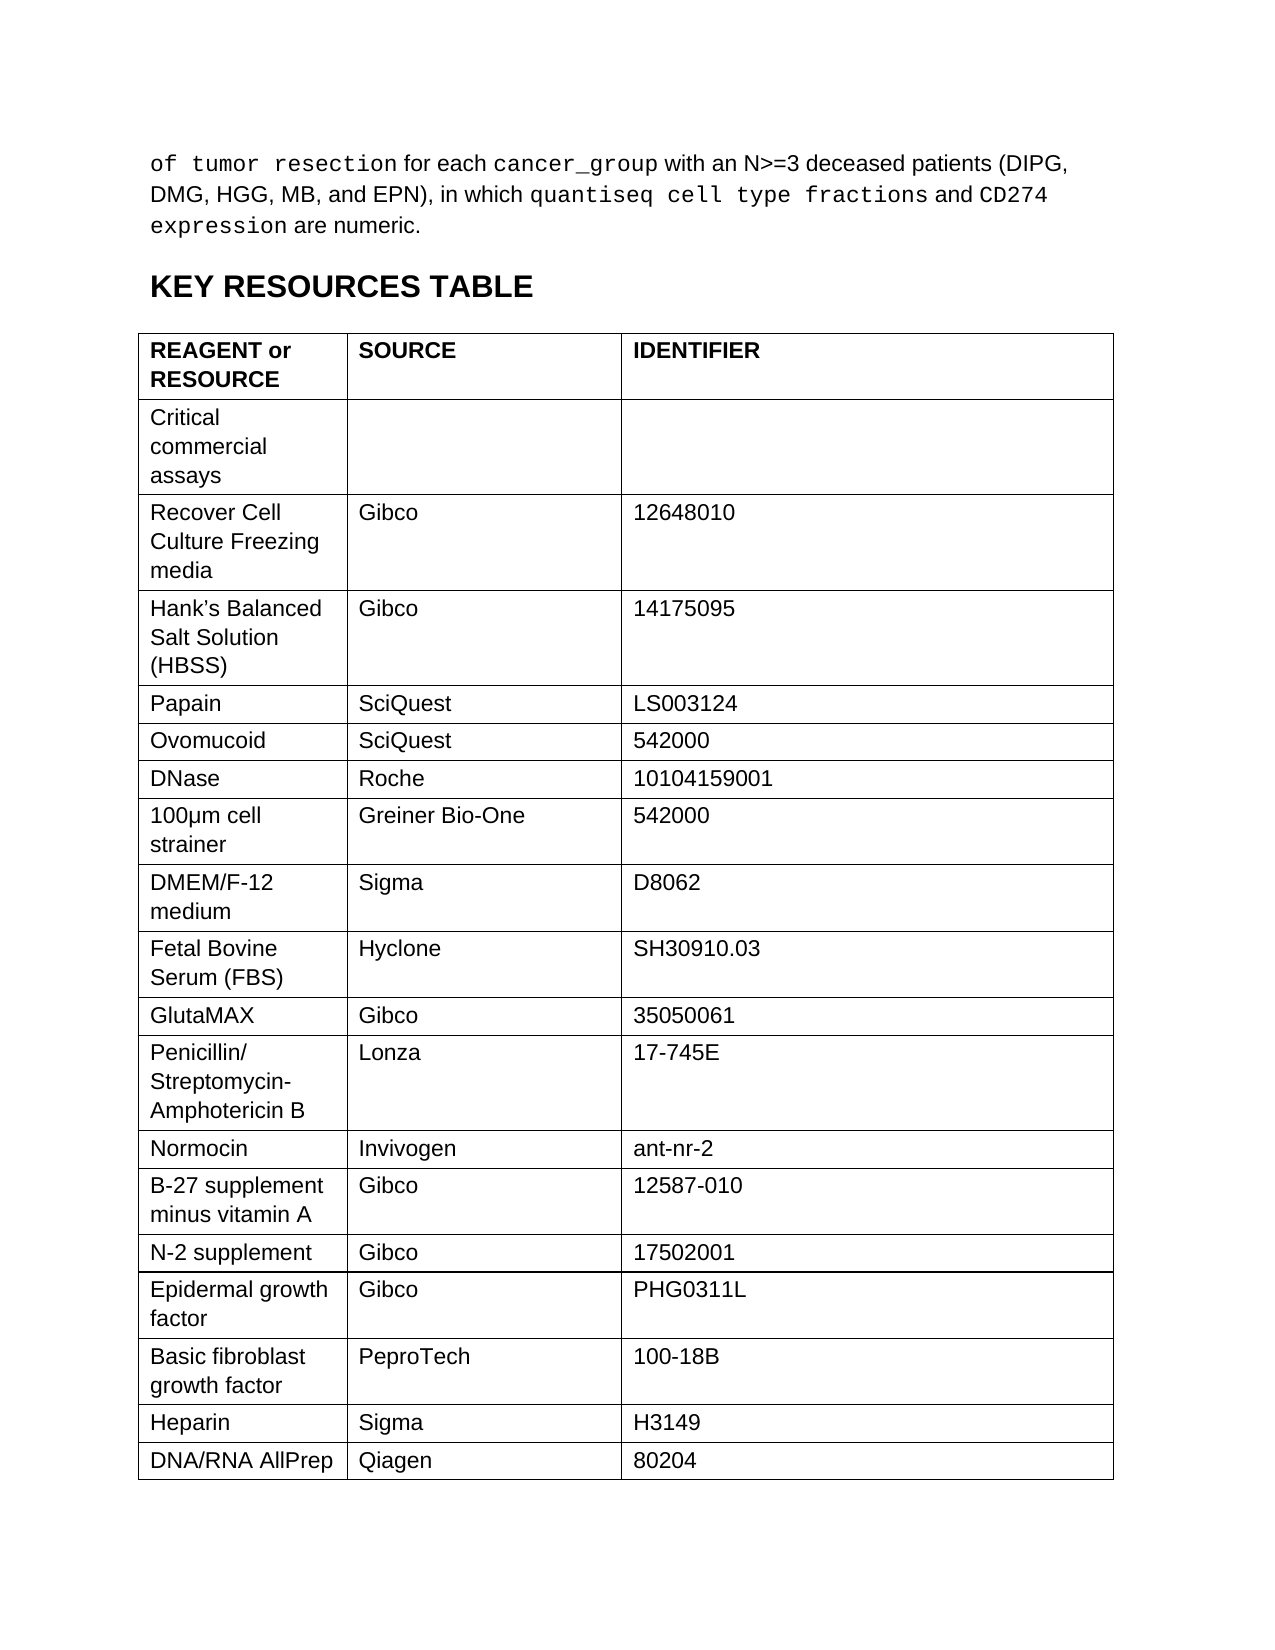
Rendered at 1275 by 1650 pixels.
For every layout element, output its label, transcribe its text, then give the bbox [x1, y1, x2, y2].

table_cell Gibco [348, 998, 621, 1034]
table_cell DNA/RNA AllPrep Kit [139, 1443, 347, 1479]
table_cell PHG0311L [622, 1273, 1113, 1338]
table_cell Roche [348, 761, 621, 798]
table_header SOURCE [348, 334, 621, 399]
table_cell Recover Cell Culture Freezing media [139, 495, 347, 590]
table_cell PeproTech [348, 1339, 621, 1404]
table_cell B-27 supplement minus vitamin A [139, 1169, 347, 1234]
table_cell 542000 [622, 724, 1113, 760]
table_cell 14175095 [622, 591, 1113, 685]
table_cell Lonza [348, 1036, 621, 1130]
table_cell Papain [139, 686, 347, 723]
table_cell 100μm cell strainer [139, 799, 347, 864]
table_cell DMEM/F-12 medium [139, 865, 347, 931]
table_cell 10104159001 [622, 761, 1113, 798]
table_cell 542000 [622, 799, 1113, 864]
table_cell Penicillin/Streptomycin-Amphotericin B [139, 1036, 347, 1130]
table_cell 12648010 [622, 495, 1113, 590]
table_cell LS003124 [622, 686, 1113, 723]
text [150, 150, 1125, 240]
table_cell Heparin [139, 1405, 347, 1442]
table_cell Gibco [348, 591, 621, 685]
table_cell Normocin [139, 1131, 347, 1167]
table_cell 80204 [622, 1443, 1113, 1479]
table_cell 17-745E [622, 1036, 1113, 1130]
table_cell 35050061 [622, 998, 1113, 1034]
table_header REAGENT or RESOURCE [139, 334, 347, 399]
table_cell Epidermal growth factor [139, 1273, 347, 1338]
table_cell Greiner Bio-One [348, 799, 621, 864]
table_cell Qiagen [348, 1443, 621, 1479]
table_cell GlutaMAX [139, 998, 347, 1034]
subtitle KEY RESOURCES TABLE [150, 268, 1125, 304]
table_cell 12587-010 [622, 1169, 1113, 1234]
table_cell SH30910.03 [622, 932, 1113, 997]
table_cell Sigma [348, 865, 621, 931]
table_cell 17502001 [622, 1235, 1113, 1271]
table_cell 100-18B [622, 1339, 1113, 1404]
table_cell SciQuest [348, 686, 621, 723]
table_cell Gibco [348, 1169, 621, 1234]
table_cell Gibco [348, 495, 621, 590]
table_cell Fetal Bovine Serum (FBS) [139, 932, 347, 997]
table_cell ant-nr-2 [622, 1131, 1113, 1167]
table_cell DNase [139, 761, 347, 798]
table_cell Ovomucoid [139, 724, 347, 760]
table_cell Critical commercial assays [139, 400, 347, 494]
table_cell [348, 400, 621, 494]
table_cell D8062 [622, 865, 1113, 931]
table_cell Gibco [348, 1235, 621, 1271]
table_cell N-2 supplement [139, 1235, 347, 1271]
table_cell SciQuest [348, 724, 621, 760]
table_cell Sigma [348, 1405, 621, 1442]
table_cell [622, 400, 1113, 494]
table_cell Gibco [348, 1273, 621, 1338]
table_cell Basic fibroblast growth factor [139, 1339, 347, 1404]
table_header IDENTIFIER [622, 334, 1113, 399]
table_cell Hank’s Balanced Salt Solution (HBSS) [139, 591, 347, 685]
table_cell H3149 [622, 1405, 1113, 1442]
table_cell Invivogen [348, 1131, 621, 1167]
table_cell Hyclone [348, 932, 621, 997]
